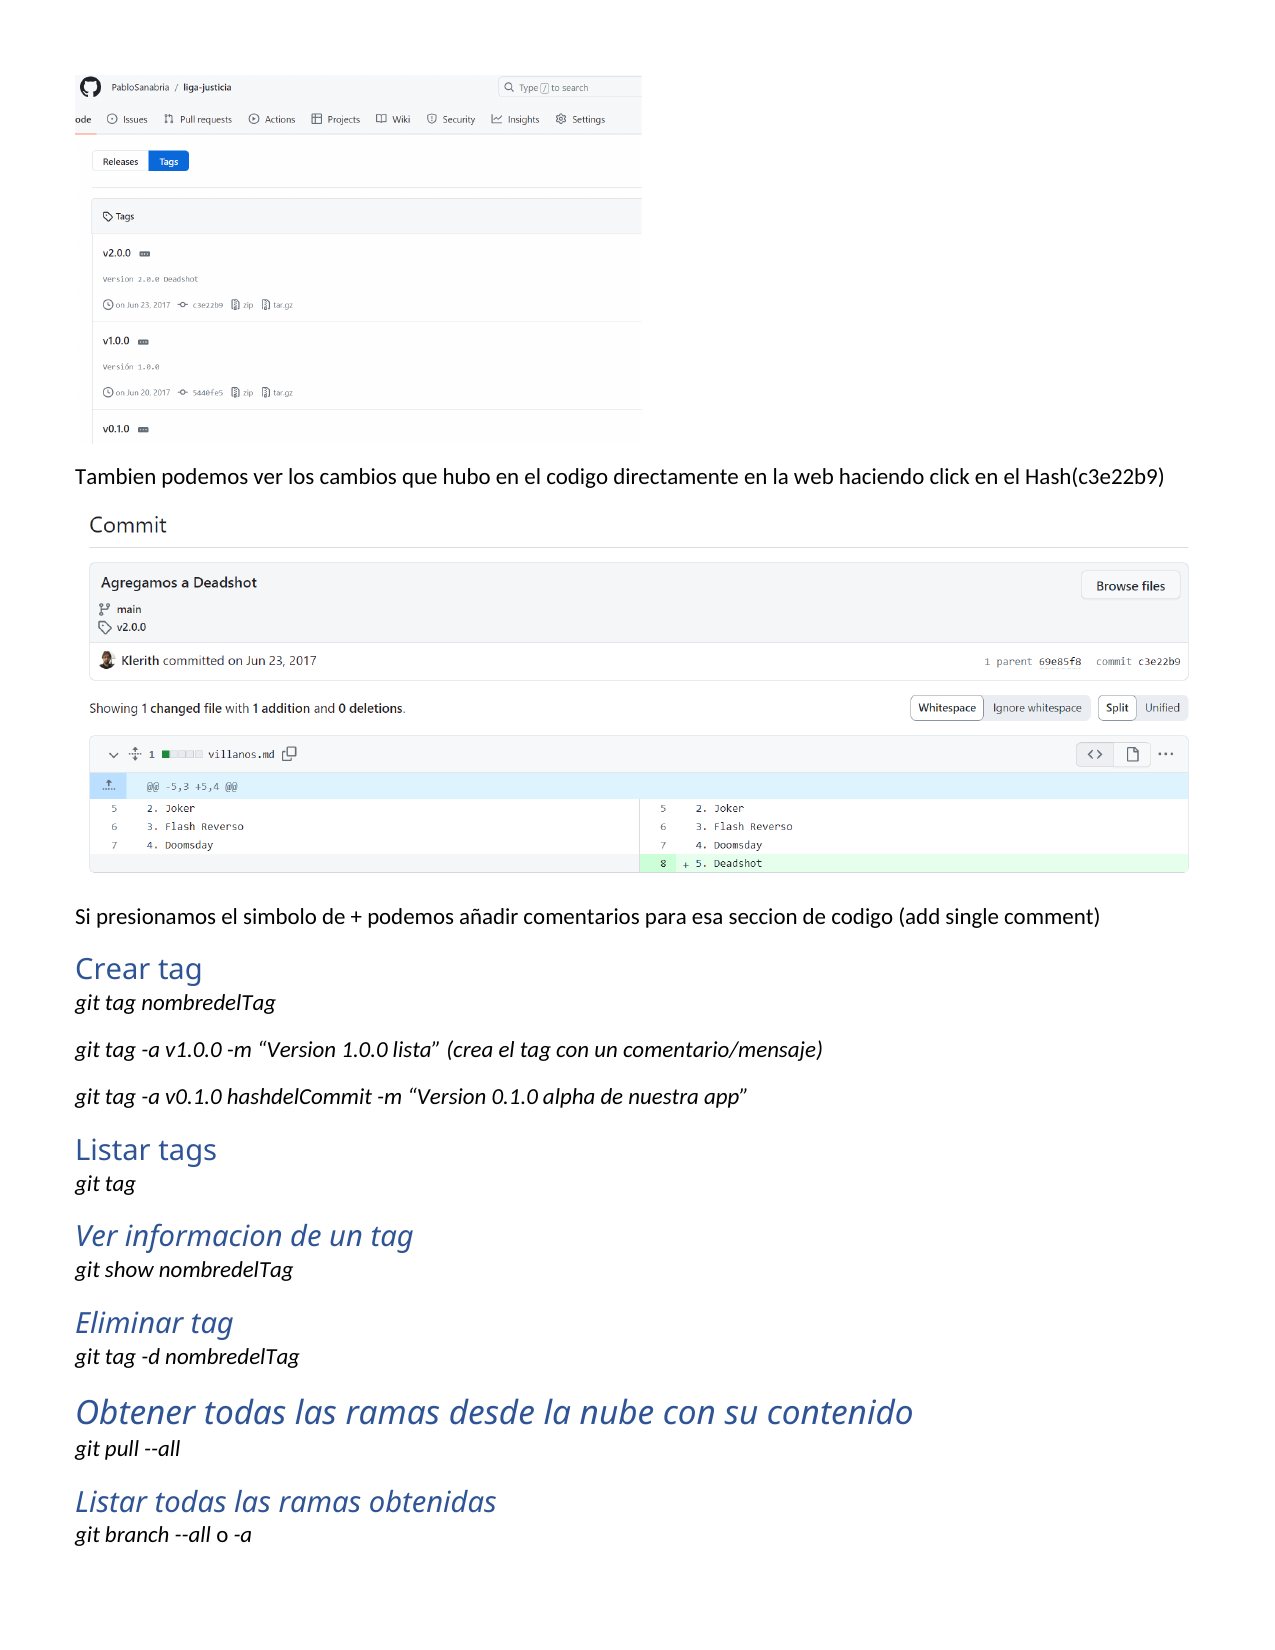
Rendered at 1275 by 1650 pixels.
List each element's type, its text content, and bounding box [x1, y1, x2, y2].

picture [75, 75, 642, 444]
subtitle Listar todas las ramas obtenidas [75, 1481, 1200, 1521]
text Si presionamos el simbolo de + podemos añadir comentarios para esa seccion de codigo (add single comment) [75, 902, 1200, 930]
text git branch --all o -a [75, 1521, 1200, 1549]
text git tag -a v0.1.0 hashdelCommit -m “Version 0.1.0 alpha de nuestra app” [75, 1082, 1200, 1110]
subtitle Listar tags [75, 1129, 1200, 1169]
subtitle Crear tag [75, 949, 1200, 988]
subtitle Ver informacion de un tag [75, 1216, 1200, 1255]
text git show nombredelTag [75, 1255, 1200, 1283]
text git tag -a v1.0.0 -m “Version 1.0.0 lista” (crea el tag con un comentario/mensaje) [75, 1035, 1200, 1063]
subtitle Eliminar tag [75, 1302, 1200, 1342]
text git pull --all [75, 1434, 1200, 1462]
text git tag [75, 1169, 1200, 1197]
text git tag -d nombredelTag [75, 1342, 1200, 1370]
subtitle Obtener todas las ramas desde la nube con su contenido [75, 1389, 1200, 1434]
text git tag nombredelTag [75, 988, 1200, 1016]
picture [75, 509, 1200, 883]
text Tambien podemos ver los cambios que hubo en el codigo directamente en la web haciendo click en el Hash(c3e22b9) [75, 462, 1200, 491]
